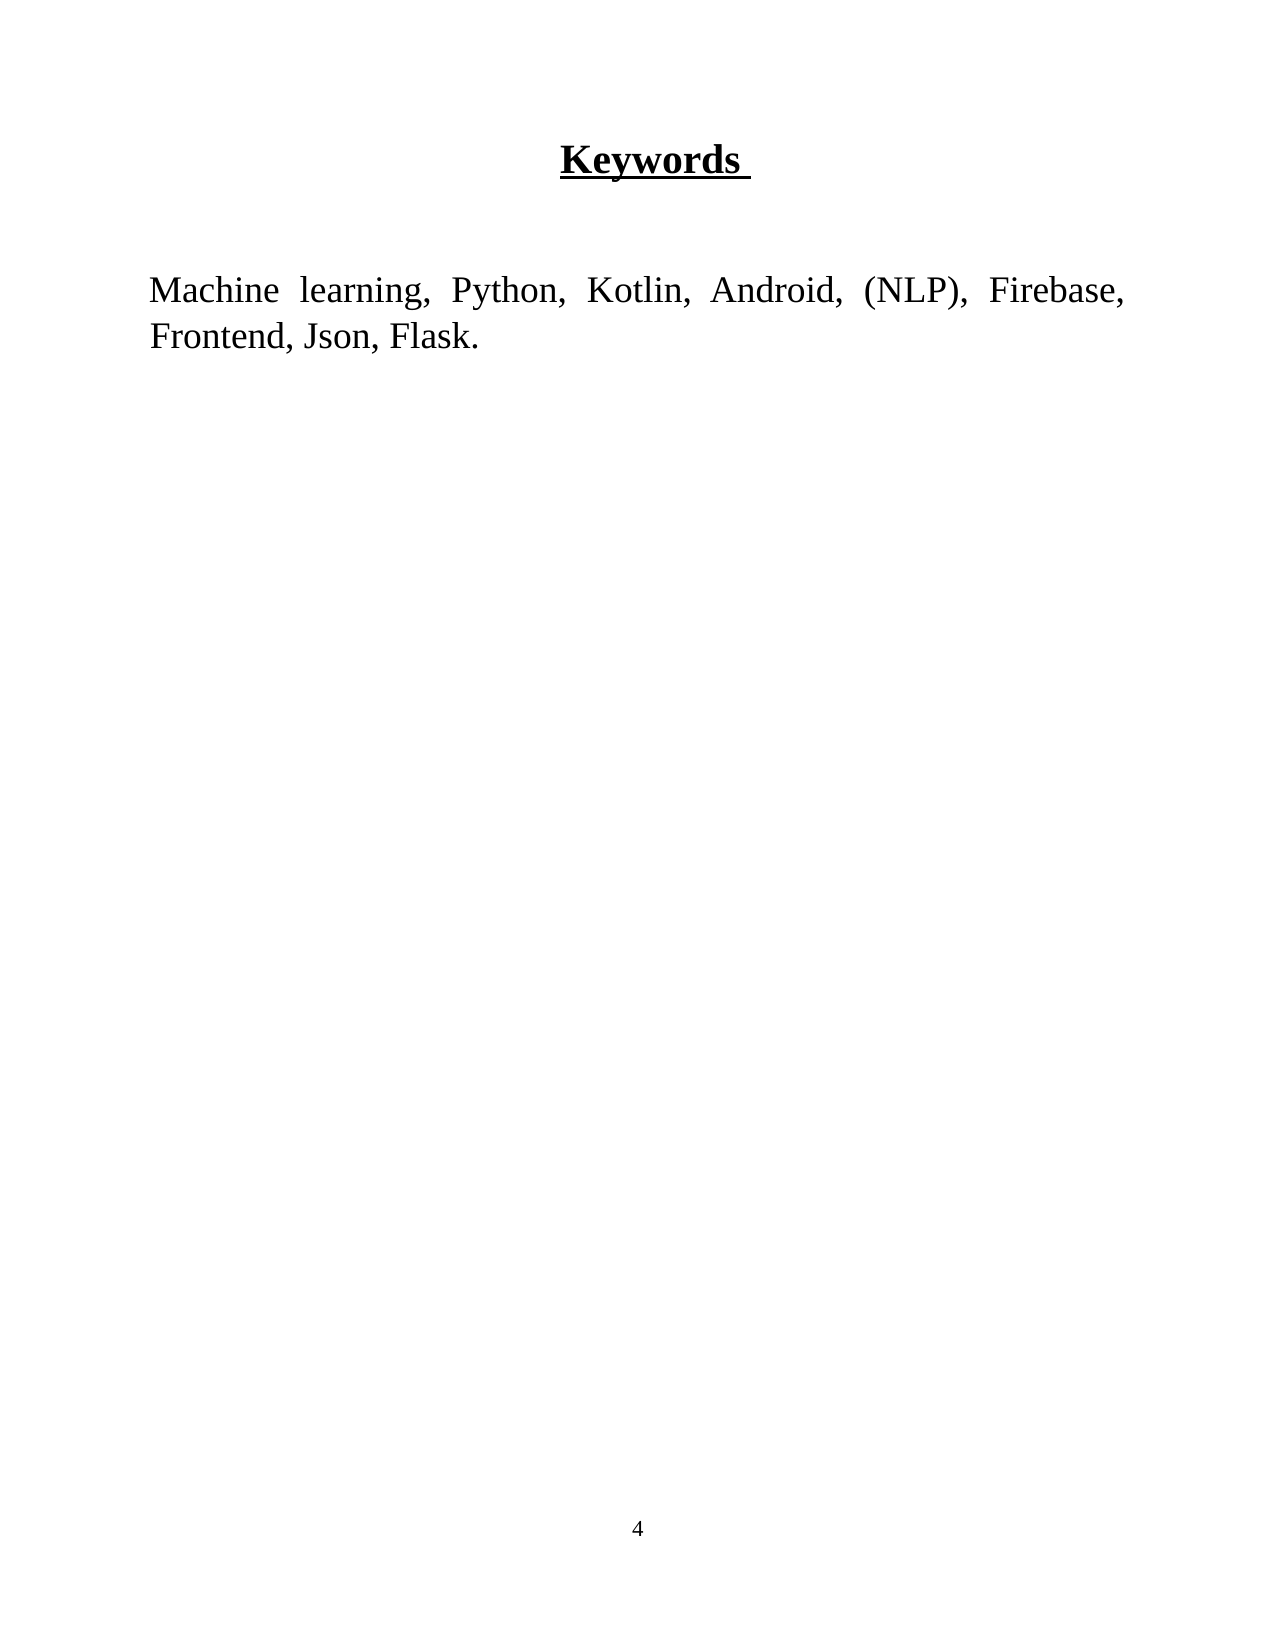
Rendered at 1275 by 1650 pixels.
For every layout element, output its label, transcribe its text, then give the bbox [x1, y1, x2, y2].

text Machine learning, Python, Kotlin, Android, (NLP), Firebase, Frontend, Json, Flask. [148, 267, 1126, 356]
text Keywords [150, 135, 1133, 183]
